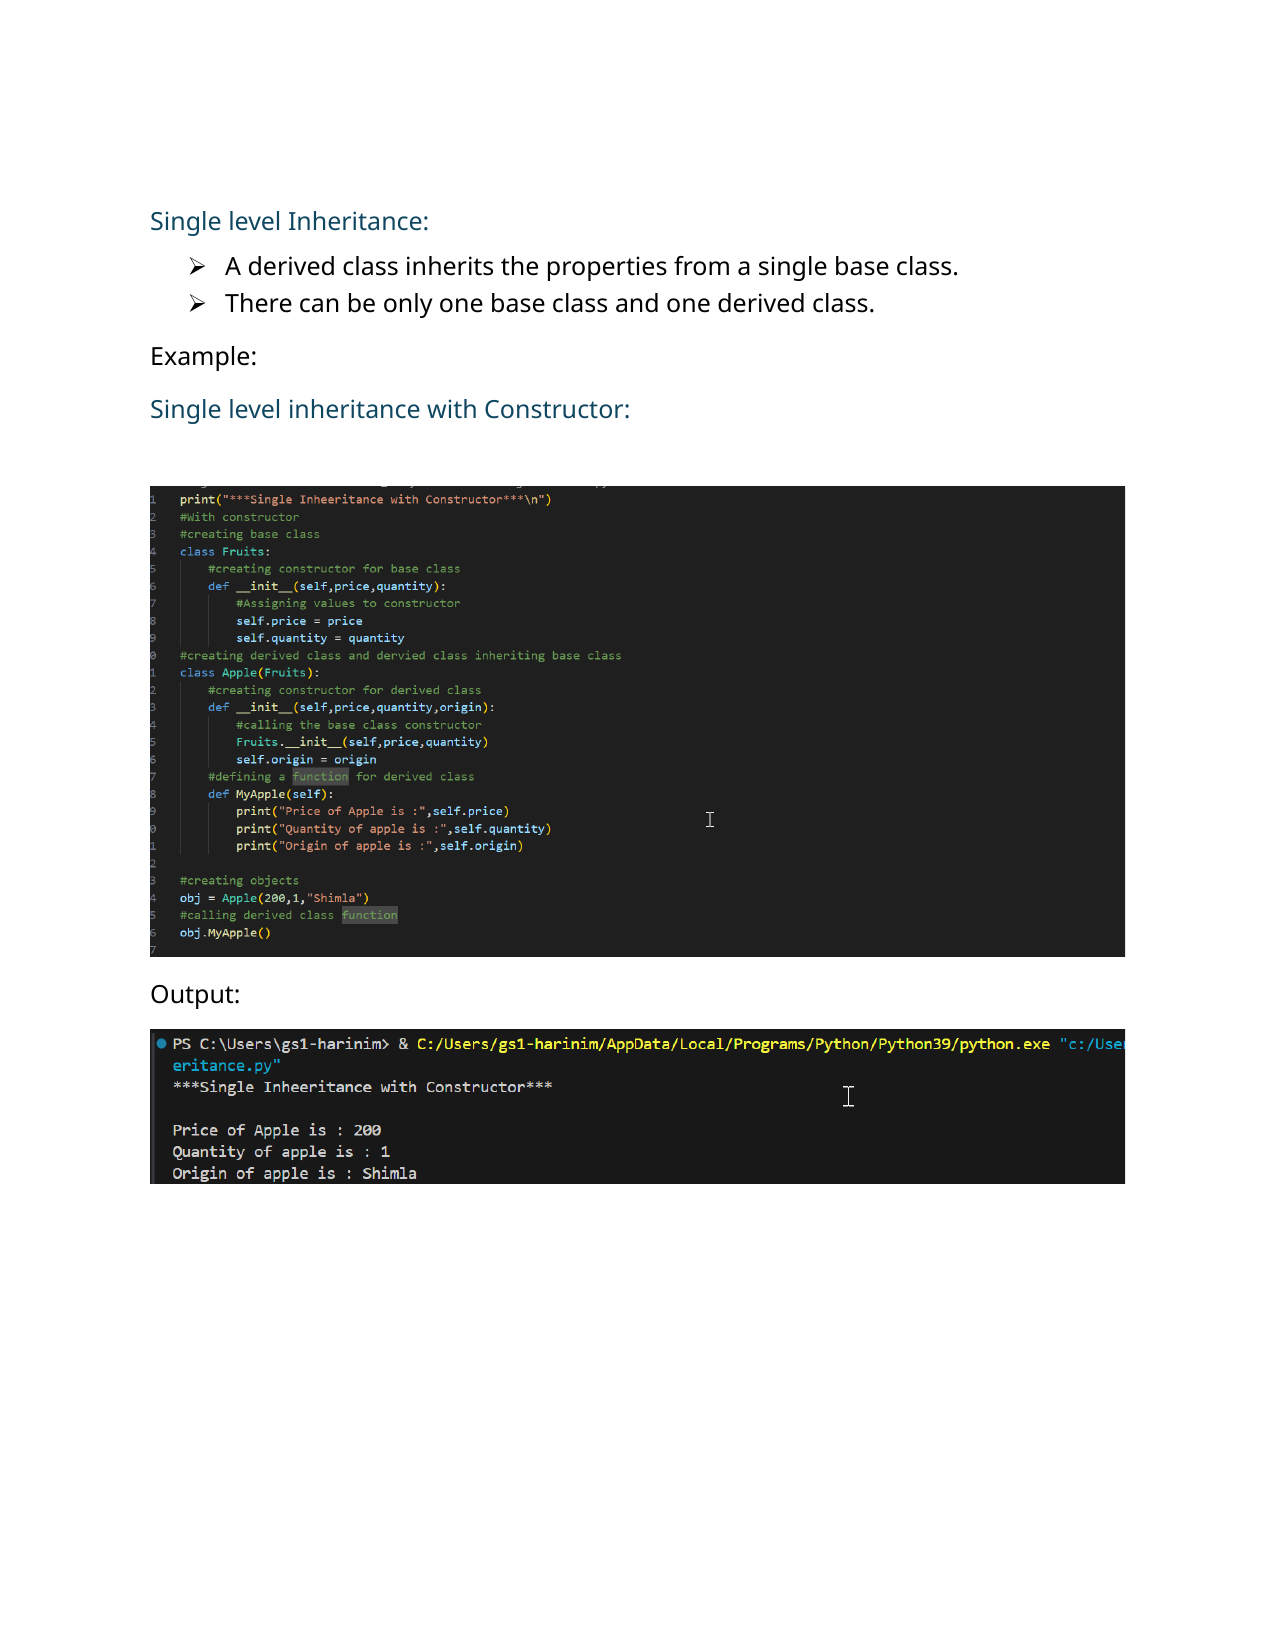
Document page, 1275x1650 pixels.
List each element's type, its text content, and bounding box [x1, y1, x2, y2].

list A derived class inherits the properties from a single base class. [187, 248, 1125, 283]
picture [150, 486, 1125, 957]
text Example: [150, 339, 1125, 373]
picture [150, 1029, 1125, 1184]
list There can be only one base class and one derived class. [187, 285, 1125, 319]
subtitle Single level inheritance with Constructor: [150, 392, 1125, 426]
text Output: [150, 976, 1125, 1010]
subtitle Single level Inheritance: [150, 203, 1125, 237]
